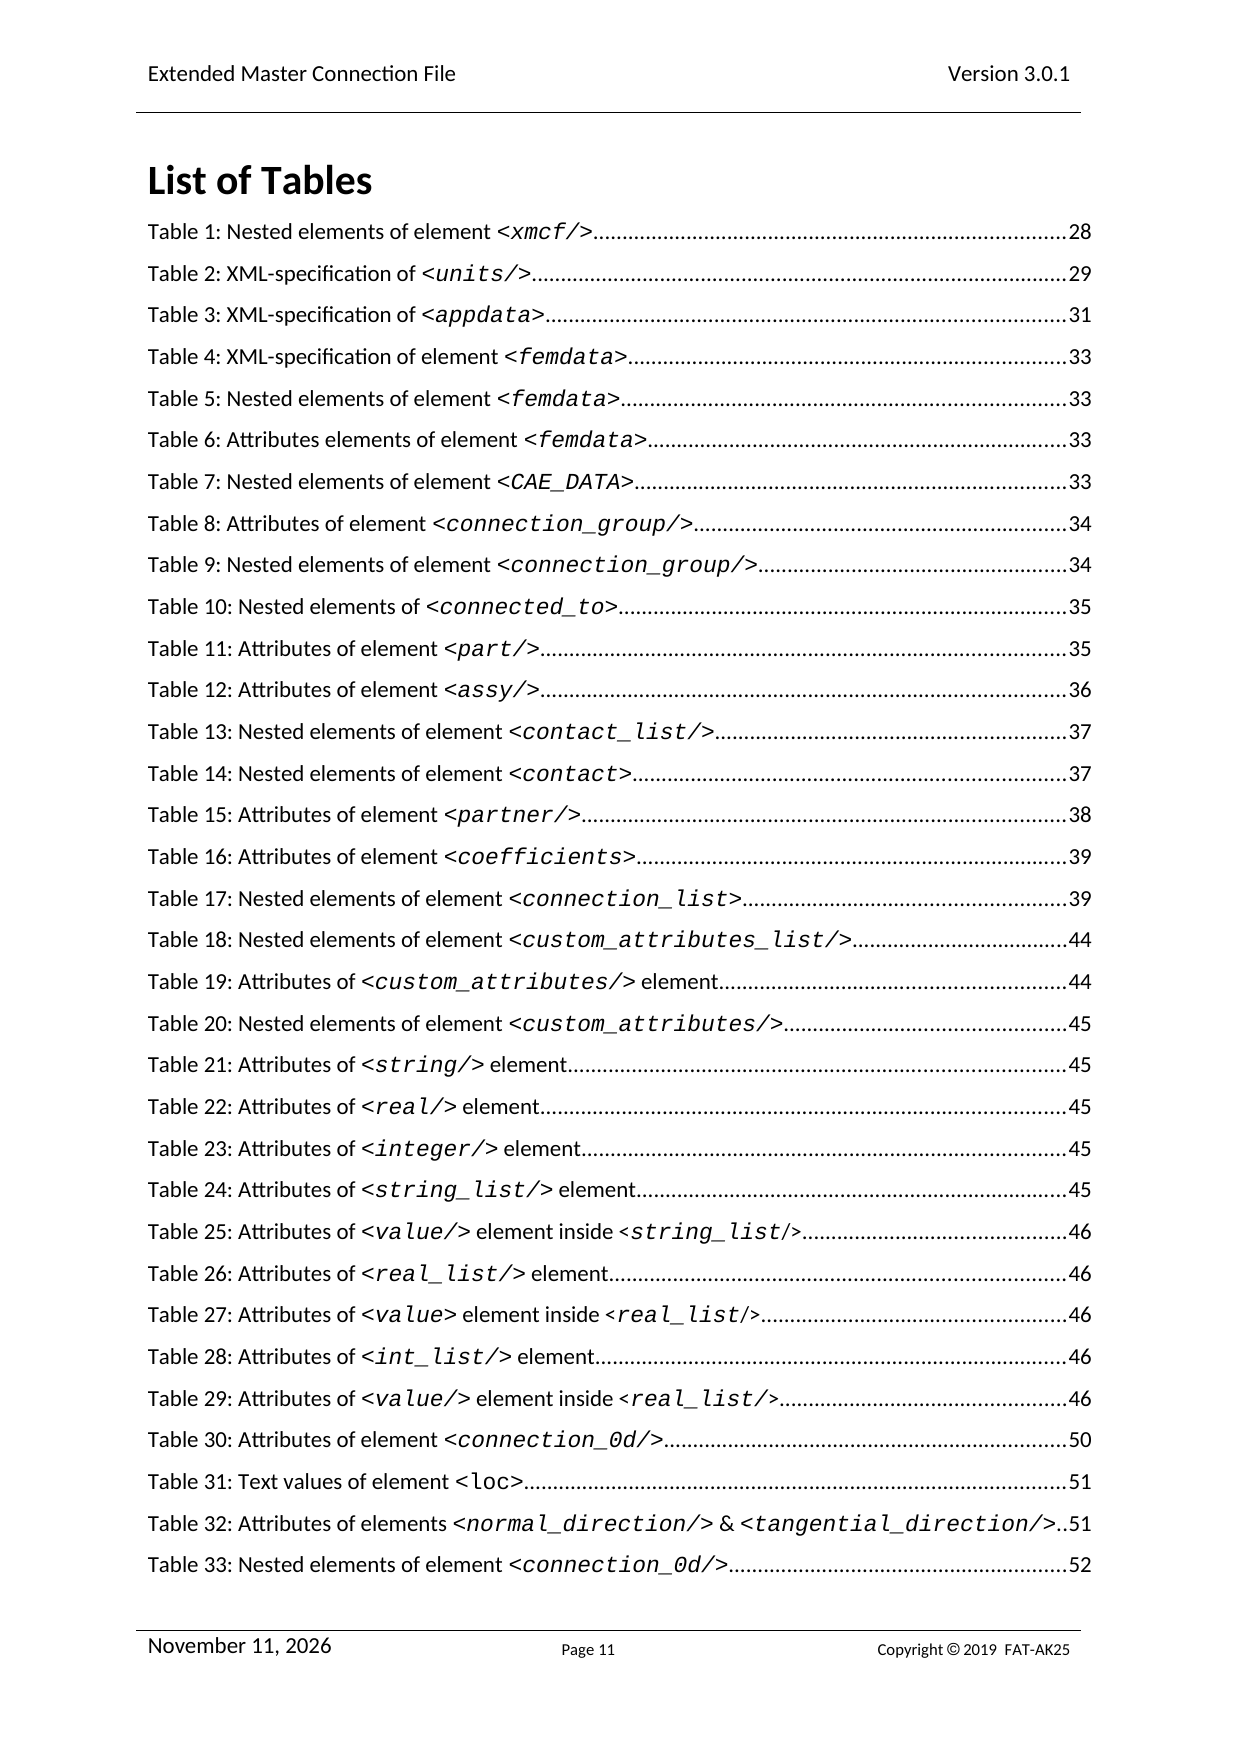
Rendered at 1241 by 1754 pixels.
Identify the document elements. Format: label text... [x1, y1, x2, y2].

text Table 19: Attributes of <custom_attributes/> element 44 [148, 967, 1092, 996]
text Table 15: Attributes of element <partner/> 38 [148, 800, 1092, 829]
text Table 24: Attributes of <string_list/> element 45 [148, 1175, 1092, 1204]
text Table 17: Nested elements of element <connection_list> 39 [148, 884, 1092, 913]
text Table 6: Attributes elements of element <femdata> 33 [148, 425, 1092, 454]
text Table 28: Attributes of <int_list/> element 46 [148, 1342, 1092, 1371]
text Table 26: Attributes of <real_list/> element 46 [148, 1259, 1092, 1288]
text Table 32: Attributes of elements <normal_direction/> & <tangential_direction/> 51 [148, 1509, 1092, 1538]
text Table 27: Attributes of <value> element inside <real_list/> 46 [148, 1300, 1092, 1329]
text Table 23: Attributes of <integer/> element 45 [148, 1134, 1092, 1163]
text Table 13: Nested elements of element <contact_list/> 37 [148, 717, 1092, 746]
text Table 11: Attributes of element <part/> 35 [148, 634, 1092, 663]
text Table 33: Nested elements of element <connection_0d/> 52 [148, 1550, 1092, 1579]
text Table 16: Attributes of element <coefficients> 39 [148, 842, 1092, 871]
text List of Tables [148, 154, 1092, 204]
text Table 8: Attributes of element <connection_group/> 34 [148, 509, 1092, 538]
text Table 9: Nested elements of element <connection_group/> 34 [148, 550, 1092, 579]
text Table 7: Nested elements of element <CAE_DATA> 33 [148, 467, 1092, 496]
text Table 2: XML-specification of <units/> 29 [148, 259, 1092, 288]
text Table 4: XML-specification of element <femdata> 33 [148, 342, 1092, 371]
text Table 1: Nested elements of element <xmcf/> 28 [148, 217, 1092, 246]
text Table 18: Nested elements of element <custom_attributes_list/> 44 [148, 925, 1092, 954]
text Table 14: Nested elements of element <contact> 37 [148, 759, 1092, 788]
text Table 12: Attributes of element <assy/> 36 [148, 675, 1092, 704]
text Table 25: Attributes of <value/> element inside <string_list/> 46 [148, 1217, 1092, 1246]
text Table 10: Nested elements of <connected_to> 35 [148, 592, 1092, 621]
text Table 5: Nested elements of element <femdata> 33 [148, 384, 1092, 413]
text Table 20: Nested elements of element <custom_attributes/> 45 [148, 1009, 1092, 1038]
text Table 31: Text values of element <loc> 51 [148, 1467, 1092, 1496]
text Table 3: XML-specification of <appdata> 31 [148, 300, 1092, 329]
text Table 29: Attributes of <value/> element inside <real_list/> 46 [148, 1384, 1092, 1413]
text Table 30: Attributes of element <connection_0d/> 50 [148, 1425, 1092, 1454]
text Table 21: Attributes of <string/> element 45 [148, 1050, 1092, 1079]
text Table 22: Attributes of <real/> element 45 [148, 1092, 1092, 1121]
